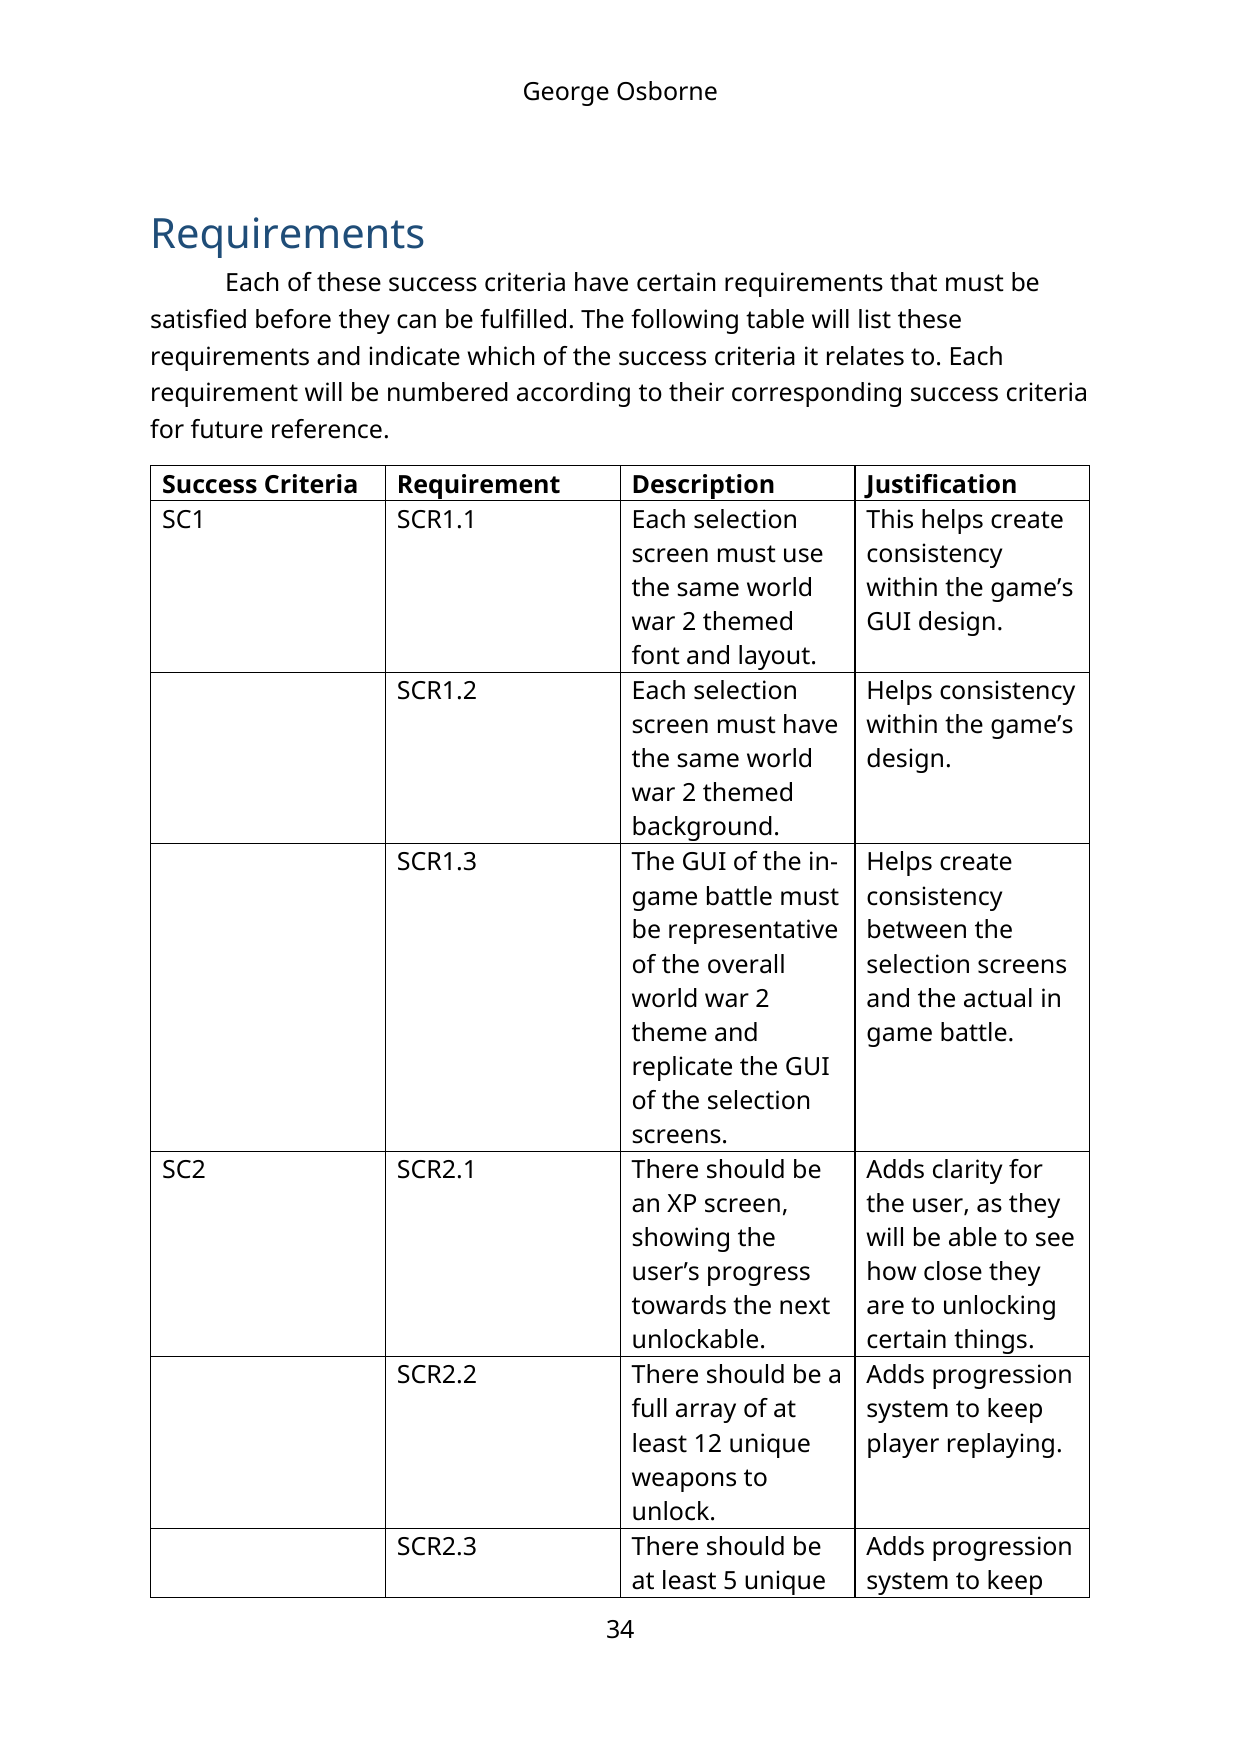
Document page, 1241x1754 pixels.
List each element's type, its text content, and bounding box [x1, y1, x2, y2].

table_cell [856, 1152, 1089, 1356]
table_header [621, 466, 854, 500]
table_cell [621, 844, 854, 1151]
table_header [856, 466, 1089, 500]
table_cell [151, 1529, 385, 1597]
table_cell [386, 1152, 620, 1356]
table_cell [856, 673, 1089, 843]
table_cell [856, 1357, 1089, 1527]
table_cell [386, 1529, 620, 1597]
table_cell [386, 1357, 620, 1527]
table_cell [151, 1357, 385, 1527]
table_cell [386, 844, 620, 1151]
subtitle Requirements [150, 203, 1090, 260]
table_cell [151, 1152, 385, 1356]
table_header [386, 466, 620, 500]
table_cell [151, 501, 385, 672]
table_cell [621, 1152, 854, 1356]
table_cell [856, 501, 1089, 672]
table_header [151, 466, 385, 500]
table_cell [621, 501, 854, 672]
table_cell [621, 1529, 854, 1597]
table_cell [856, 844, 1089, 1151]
text Each of these success criteria have certain requirements that must be satisfied before they can be fulfilled. The following table will list these requirements and indicate which of the success criteria it relates to. Each requirement will be numbered according to their corresponding success criteria for future reference. [150, 265, 1090, 446]
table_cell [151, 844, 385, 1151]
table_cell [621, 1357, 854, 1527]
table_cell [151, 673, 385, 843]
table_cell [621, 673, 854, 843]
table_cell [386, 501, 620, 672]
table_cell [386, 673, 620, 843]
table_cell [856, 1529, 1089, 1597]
